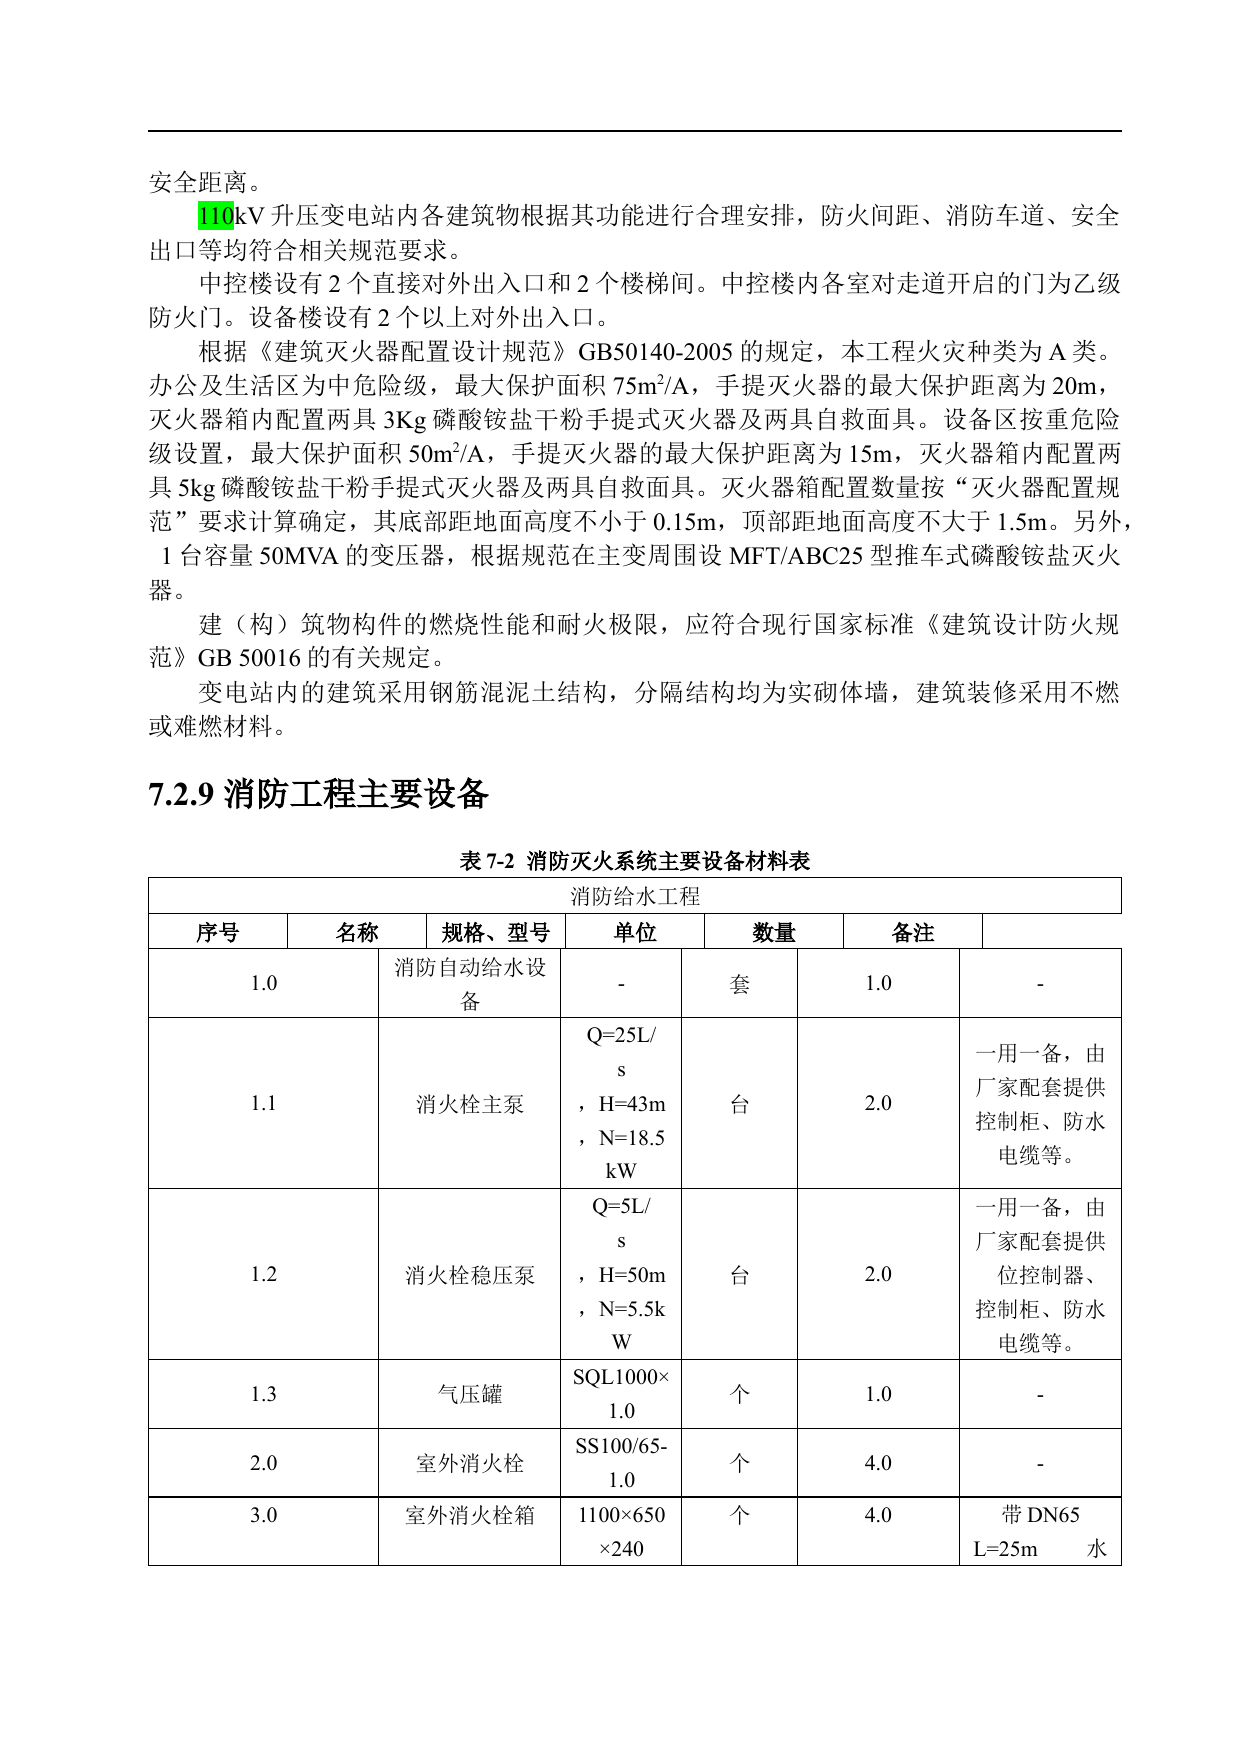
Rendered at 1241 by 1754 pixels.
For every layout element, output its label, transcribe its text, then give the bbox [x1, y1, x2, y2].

table_cell - [960, 949, 1121, 1017]
table_cell 套 [682, 949, 797, 1017]
table_cell 气压罐 [379, 1360, 560, 1427]
table_cell - [561, 949, 681, 1017]
table_cell 名称 [288, 914, 426, 948]
text 中控楼设有2个直接对外出入口和2个楼梯间。中控楼内各室对走道开启的门为乙级防火门。设备楼设有2个以上对外出入口。 [148, 266, 1122, 334]
table_cell 1.3 [149, 1360, 378, 1427]
table_cell SQL1000×1.0 [561, 1360, 681, 1427]
text 110kV升压变电站内各建筑物根据其功能进行合理安排，防火间距、消防车道、安全出口等均符合相关规范要求。 [148, 198, 1122, 266]
text 建（构）筑物构件的燃烧性能和耐火极限，应符合现行国家标准《建筑设计防火规范》GB 6的有关规定。 [148, 605, 1122, 673]
table_cell 2.0 [798, 1189, 959, 1358]
table_cell 规格、型号 [427, 914, 565, 948]
table_cell 2.0 [149, 1429, 378, 1496]
table_cell 2.0 [798, 1018, 959, 1188]
table_cell 室外消火栓 [379, 1429, 560, 1496]
table_header 消防给水工程 [149, 878, 1121, 912]
table_cell - [960, 1429, 1121, 1496]
table_cell 序号 [149, 914, 287, 948]
table_cell 3.0 [149, 1498, 378, 1565]
table_cell Q=25L/s，H=43m，N=18.5kW [561, 1018, 681, 1188]
table_cell 1.1 [149, 1018, 378, 1188]
table_cell Q=5L/s，H=50m，N=5.5kW [561, 1189, 681, 1358]
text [148, 164, 1122, 198]
table_cell SS100/65-1.0 [561, 1429, 681, 1496]
table_cell 个 [682, 1360, 797, 1427]
text 7.2.9 消防工程主要设备 [148, 758, 1122, 826]
table_cell 消火栓主泵 [379, 1018, 560, 1188]
table_cell 1.0 [149, 949, 378, 1017]
table_cell 台 [682, 1018, 797, 1188]
table_cell 个 [682, 1498, 797, 1565]
table_cell 备注 [844, 914, 982, 948]
table_cell 室外消火栓箱 [379, 1498, 560, 1565]
table_cell 个 [682, 1429, 797, 1496]
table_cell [960, 1498, 1121, 1565]
table_cell 台 [682, 1189, 797, 1358]
text 表7-2 消防灭火系统主要设备材料表 [148, 843, 1122, 877]
table_cell 4.0 [798, 1498, 959, 1565]
table_cell 消防自动给水设备 [379, 949, 560, 1017]
table_cell 1.2 [149, 1189, 378, 1358]
table_cell 一用一备，由厂家配套提供液位控制器、控制柜、防水电缆等。 [960, 1189, 1121, 1358]
table_cell 数量 [705, 914, 843, 948]
table_cell 4.0 [798, 1429, 959, 1496]
table_cell 一用一备，由厂家配套提供控制柜、防水电缆等。 [960, 1018, 1121, 1188]
table_cell 单位 [566, 914, 704, 948]
text 根据《建筑灭火器配置设计规范》GB50140-2005的规定，本工程火灾种类为A类。办公及生活区为中危险级，最大保护面积/A，手提灭火器的最大保护距离为，灭火器箱内配置两具磷酸铵盐干粉手提式灭火器及两具自救面具。设备区按重危险级设置，最大保护面积/A，手提灭火器的最大保护距离为，灭火器箱内配置两具磷酸铵盐干粉手提式灭火器及两具自救面具。灭火器箱配置数量按“灭火器配置规范”要求计算确定，其底部距地面高度不小于，顶部距地面高度不大于。另外， 1台容量50MVA的变压器，根据规范在主变周围设MFT/ABC25型推车式磷酸铵盐灭火器。 [148, 334, 1122, 605]
text 变电站内的建筑采用钢筋混泥土结构，分隔结构均为实砌体墙，建筑装修采用不燃或难燃材料。 [148, 673, 1122, 741]
table_cell 消火栓稳压泵 [379, 1189, 560, 1358]
table_cell 1100×650×240 [561, 1498, 681, 1565]
table_cell 1.0 [798, 949, 959, 1017]
table_cell 1.0 [798, 1360, 959, 1427]
table_cell - [960, 1360, 1121, 1427]
